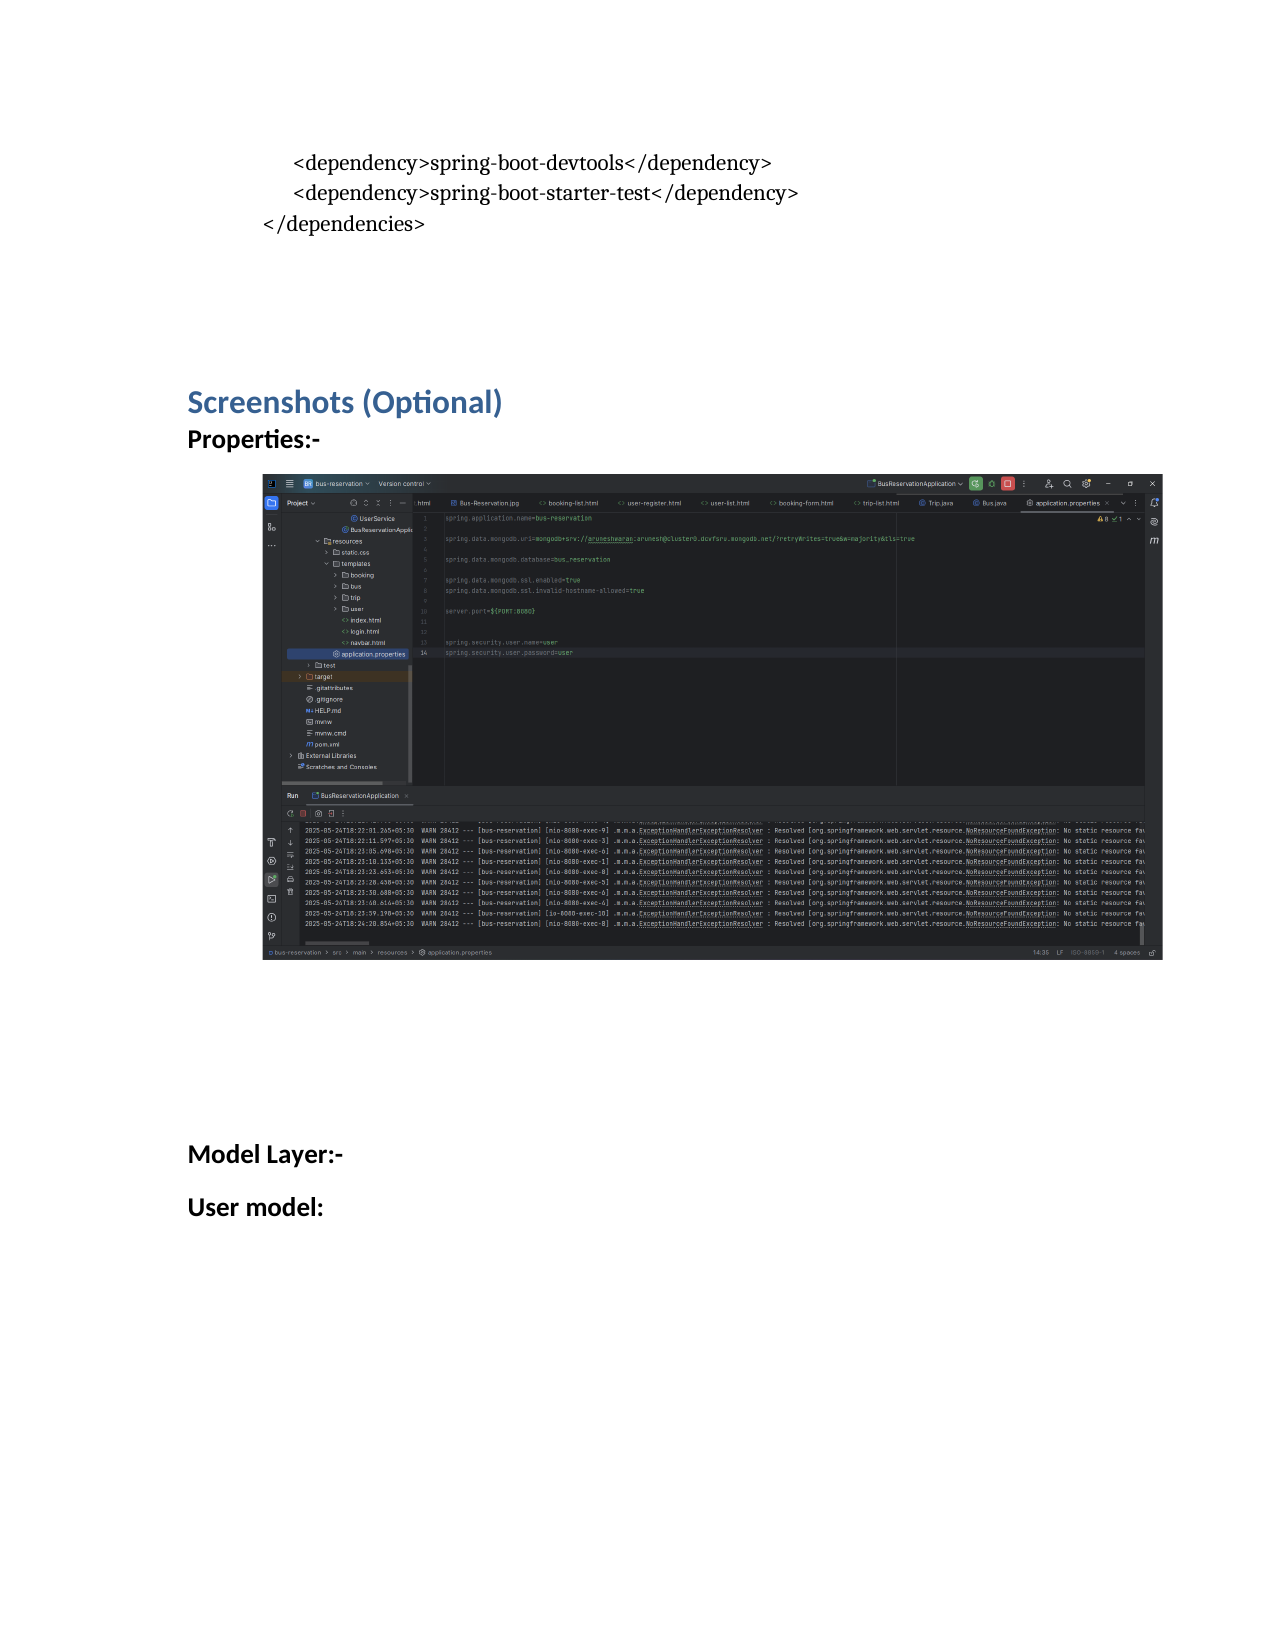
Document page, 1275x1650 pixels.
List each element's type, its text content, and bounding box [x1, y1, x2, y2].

picture [262, 474, 1163, 960]
text Properties:- [187, 422, 1087, 455]
text User model: [187, 1190, 1087, 1223]
text Model Layer:- [187, 1138, 1087, 1171]
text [187, 150, 1087, 237]
subtitle Screenshots (Optional) [187, 381, 1087, 422]
